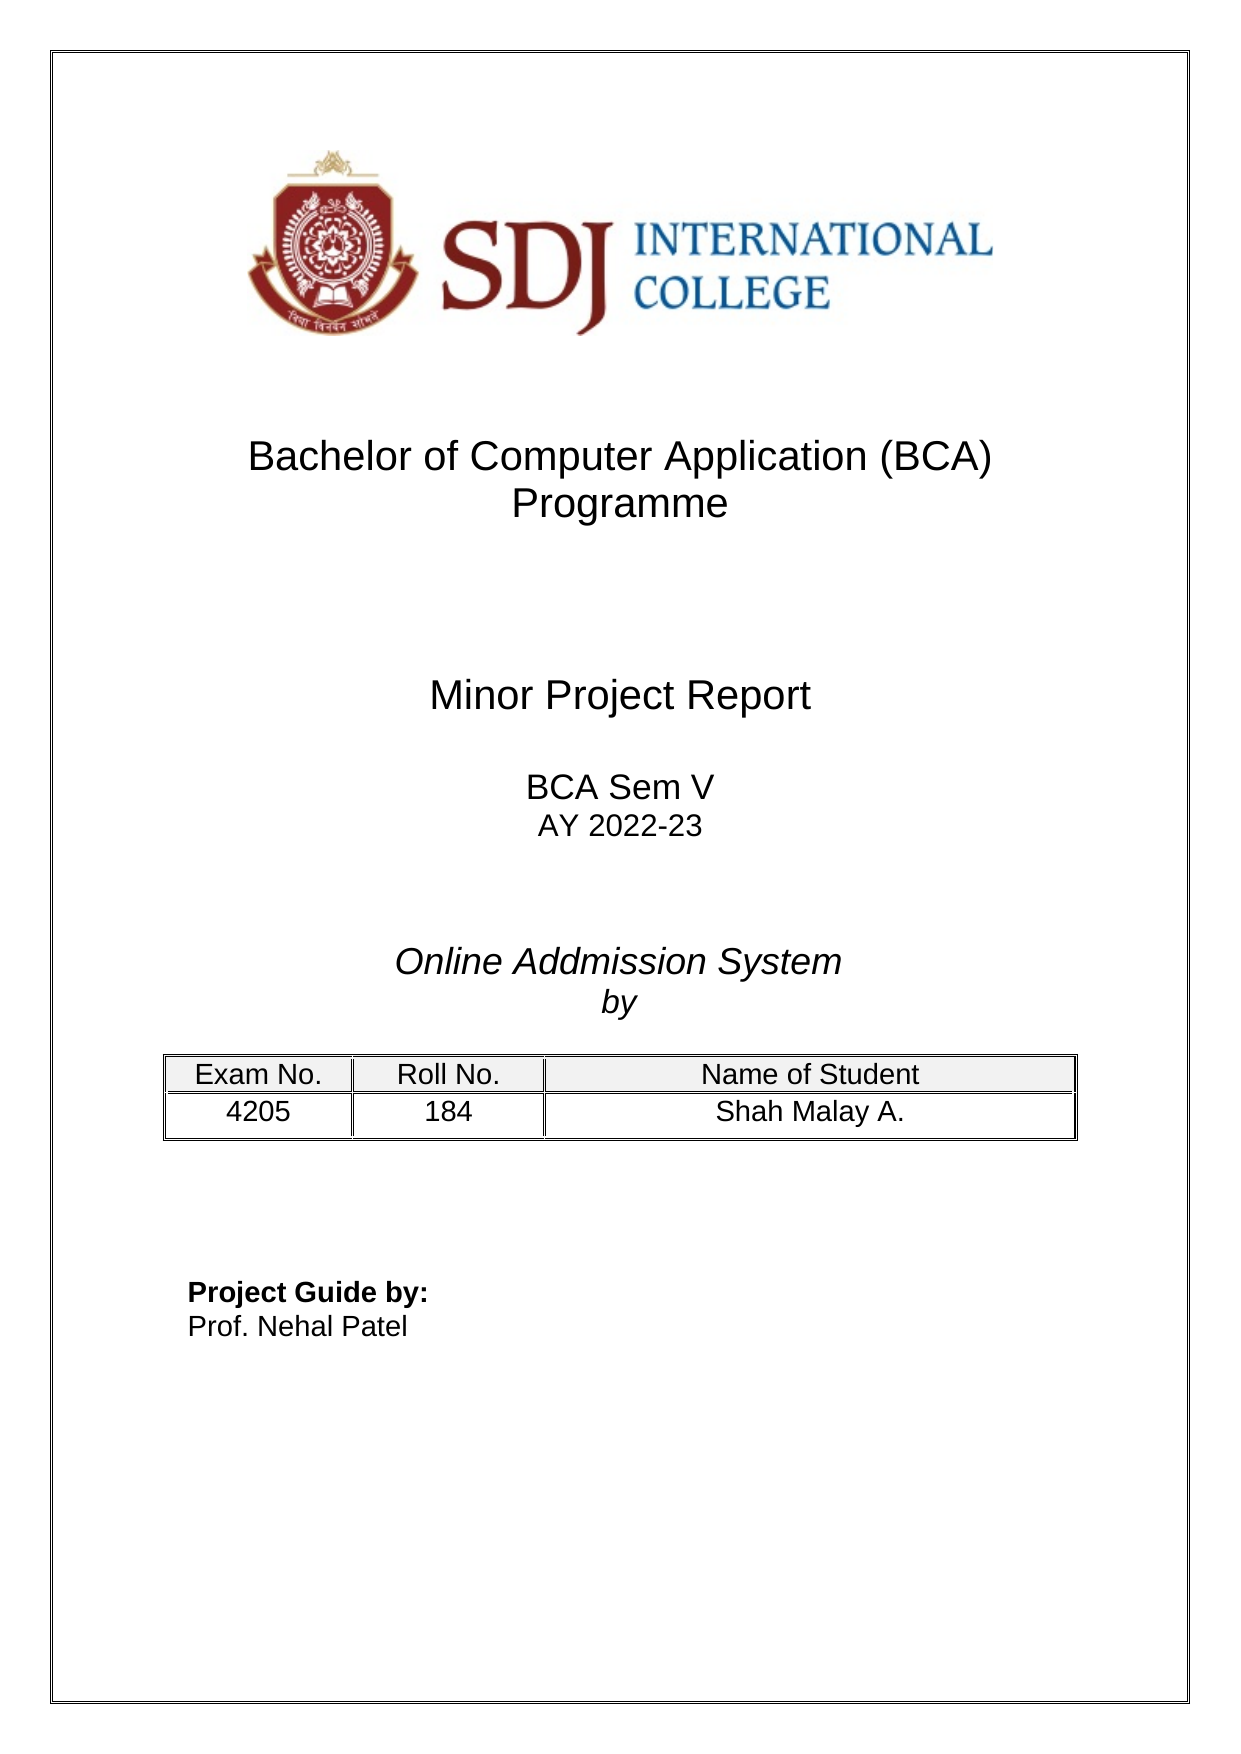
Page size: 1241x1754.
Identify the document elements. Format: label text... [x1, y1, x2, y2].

text Minor Project Report [187, 671, 1053, 718]
table_header Name of Student [544, 1057, 1074, 1091]
table_cell Shah Malay A. [544, 1091, 1075, 1138]
text Online Addmission System [187, 939, 1053, 982]
table_header Exam No. [166, 1057, 352, 1091]
table_header Roll No. [353, 1057, 544, 1091]
text BCA Sem V [187, 766, 1053, 807]
picture [247, 150, 994, 336]
text Bachelor of Computer Application (BCA) Programme [187, 431, 1053, 527]
table_cell 184 [353, 1094, 544, 1138]
text AY 2022-23 [187, 807, 1053, 843]
text by [187, 982, 1053, 1020]
text Project Guide by: [187, 1275, 1053, 1309]
table_cell 4205 [166, 1091, 352, 1138]
text Prof. Nehal Patel [187, 1309, 1053, 1342]
